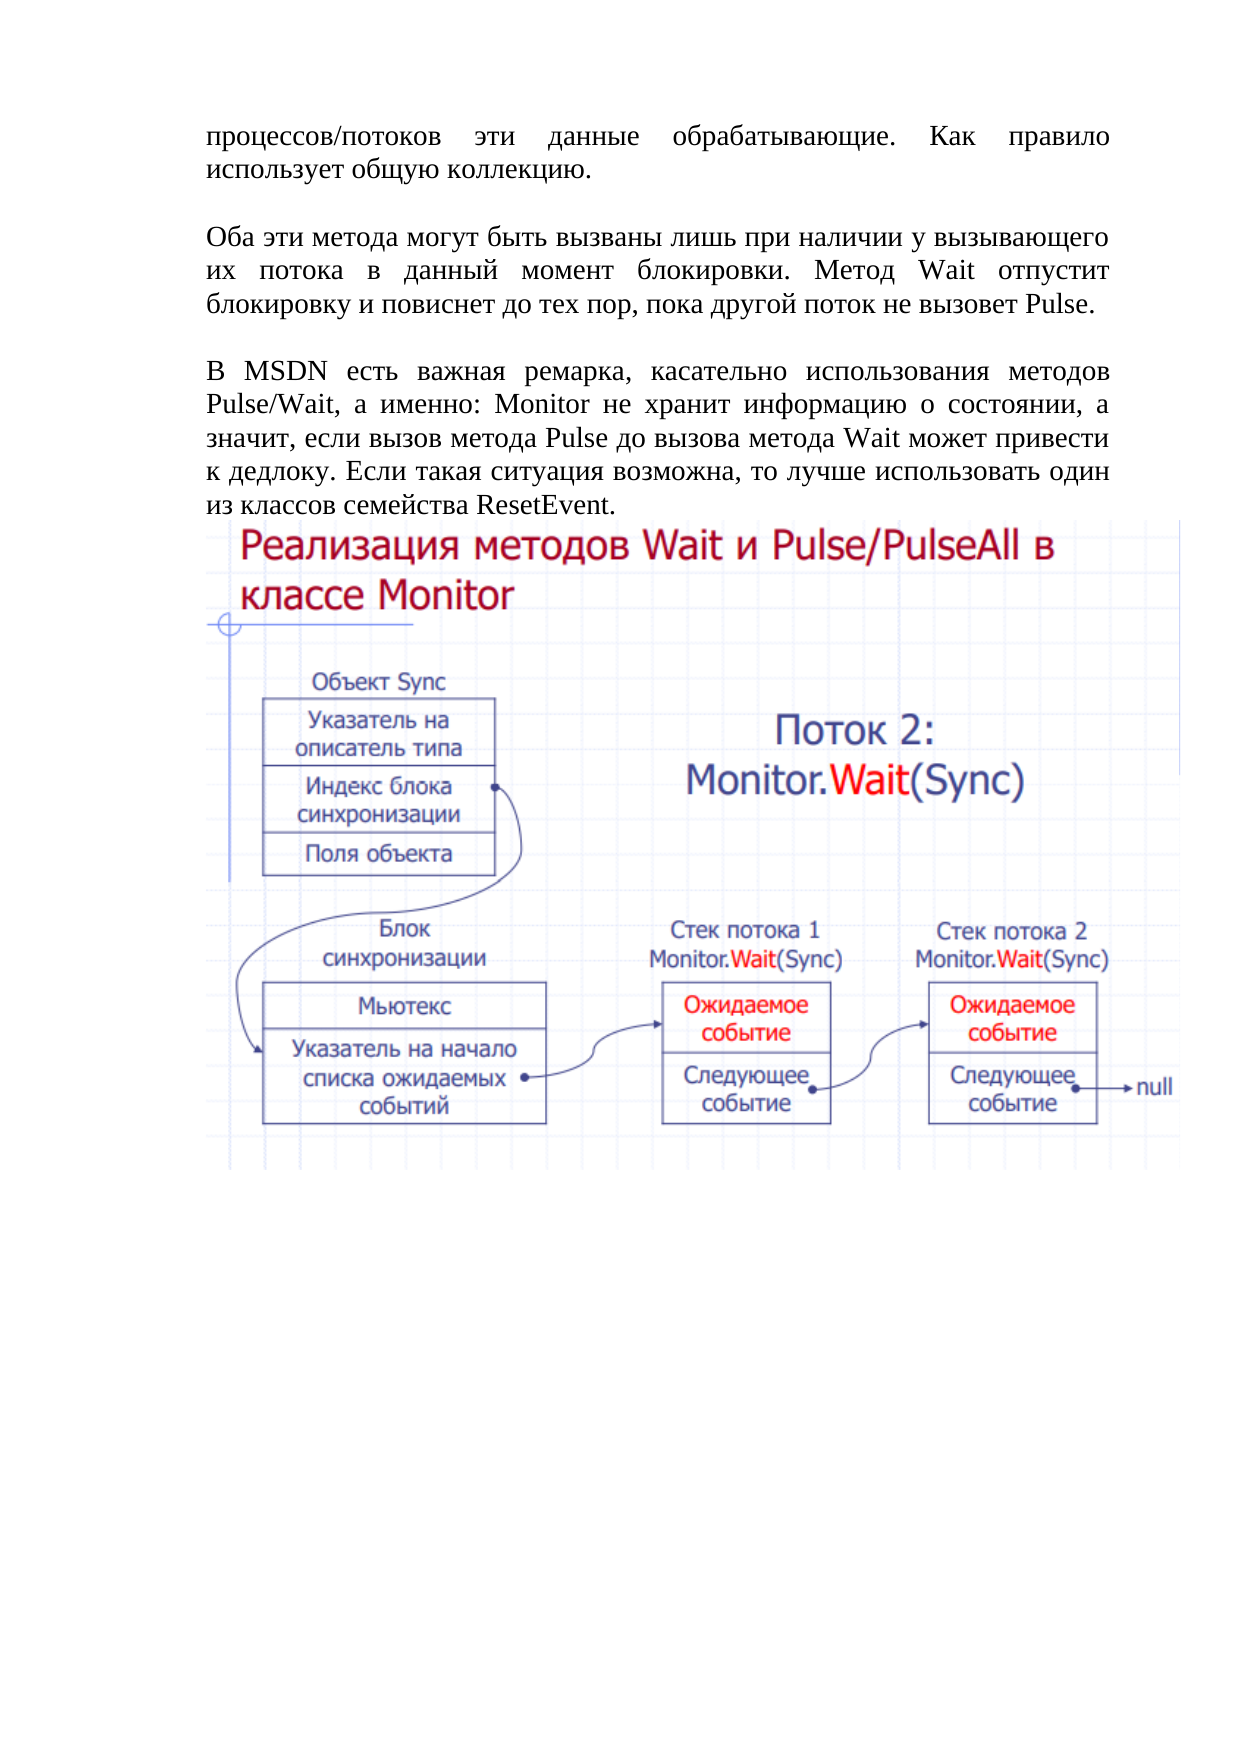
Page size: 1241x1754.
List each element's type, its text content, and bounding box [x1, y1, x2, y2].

text В MSDN есть важная ремарка, касательно использования методов Pulse/Wait, а именно: Monitor не хранит информацию о состоянии, а значит, если вызов метода Pulse до вызова метода Wait может привести к дедлоку. Если такая ситуация возможна, то лучше использовать один из классов семейства ResetEvent. [206, 353, 1111, 520]
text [206, 118, 1111, 185]
picture [205, 520, 1181, 1170]
text Оба эти метода могут быть вызваны лишь при наличии у вызывающего их потока в данный момент блокировки. Метод Wait отпустит блокировку и повиснет до тех пор, пока другой поток не вызовет Pulse. [206, 219, 1111, 319]
